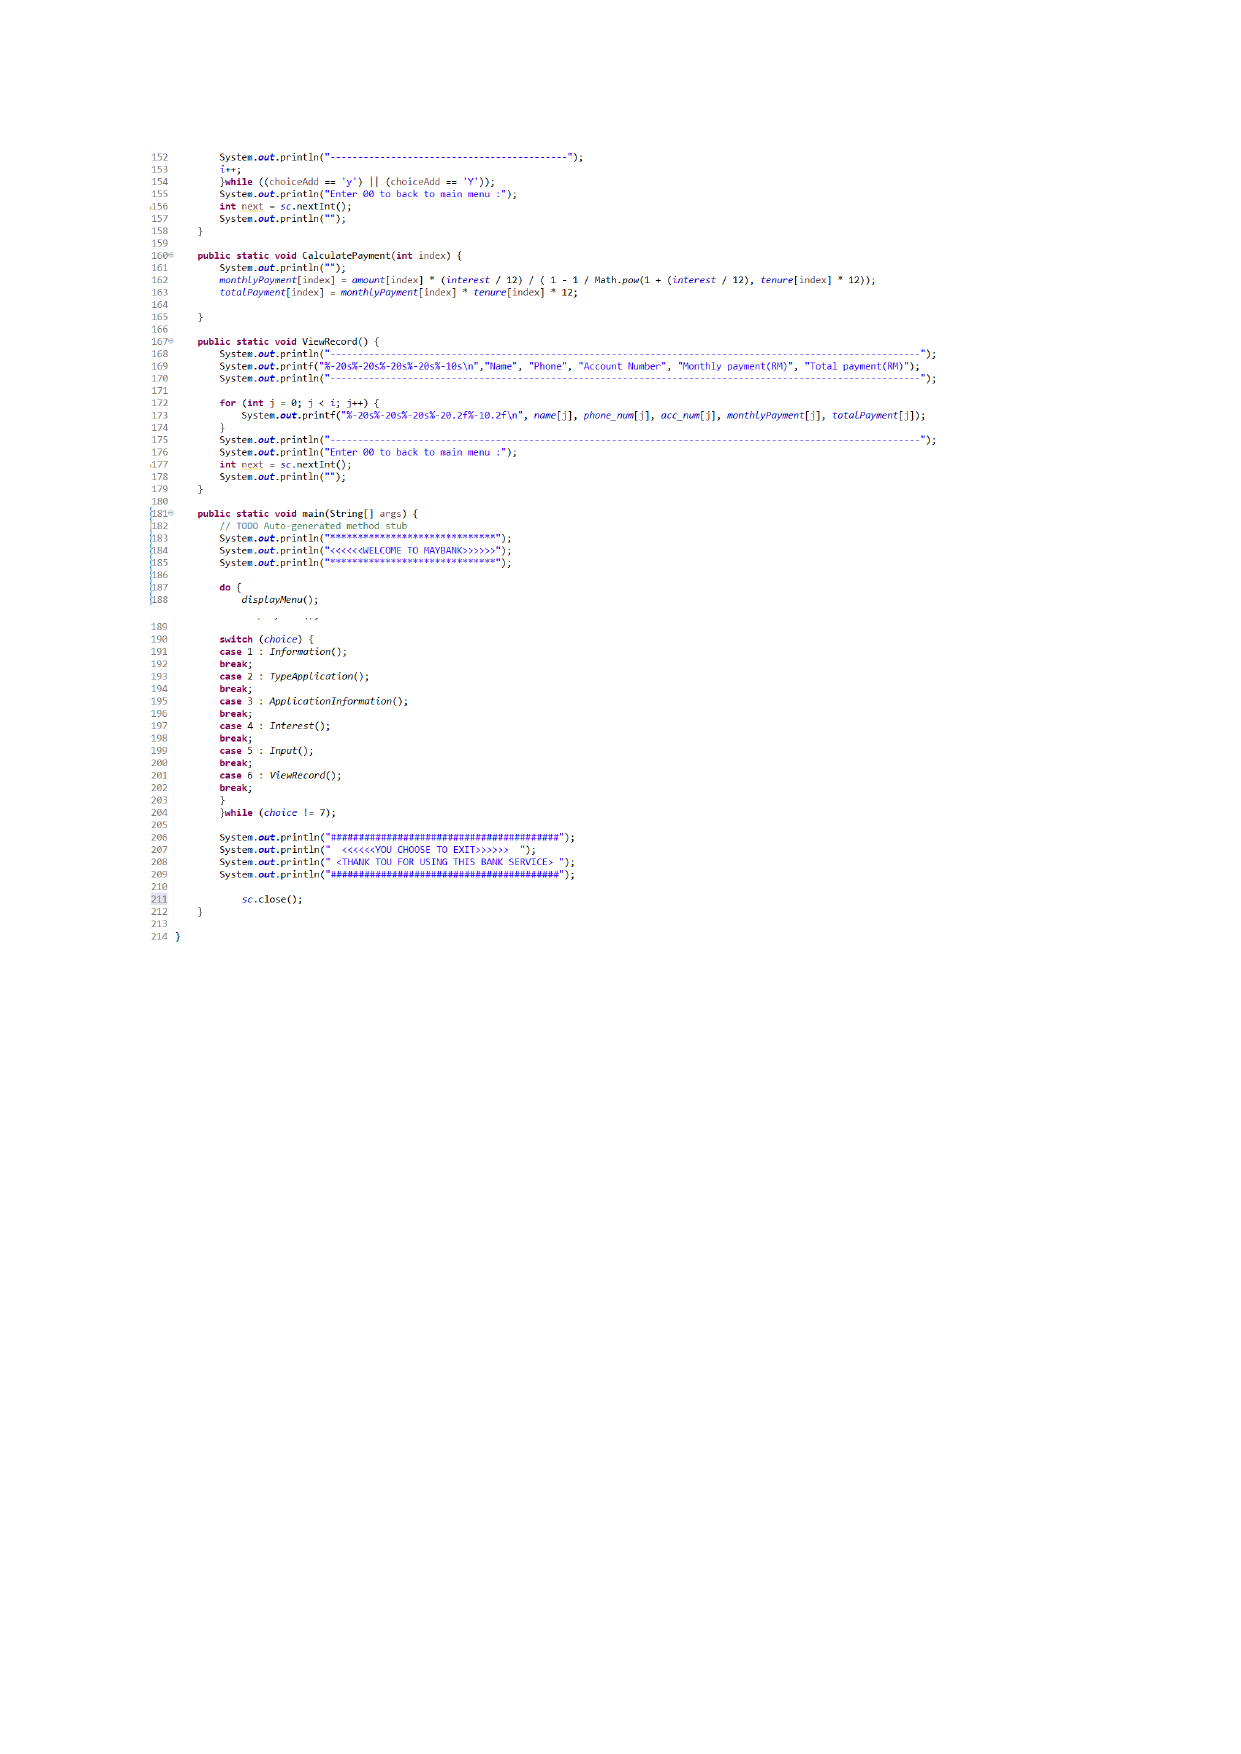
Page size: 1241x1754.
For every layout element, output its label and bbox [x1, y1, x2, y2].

picture [150, 618, 1091, 943]
picture [150, 150, 1091, 605]
